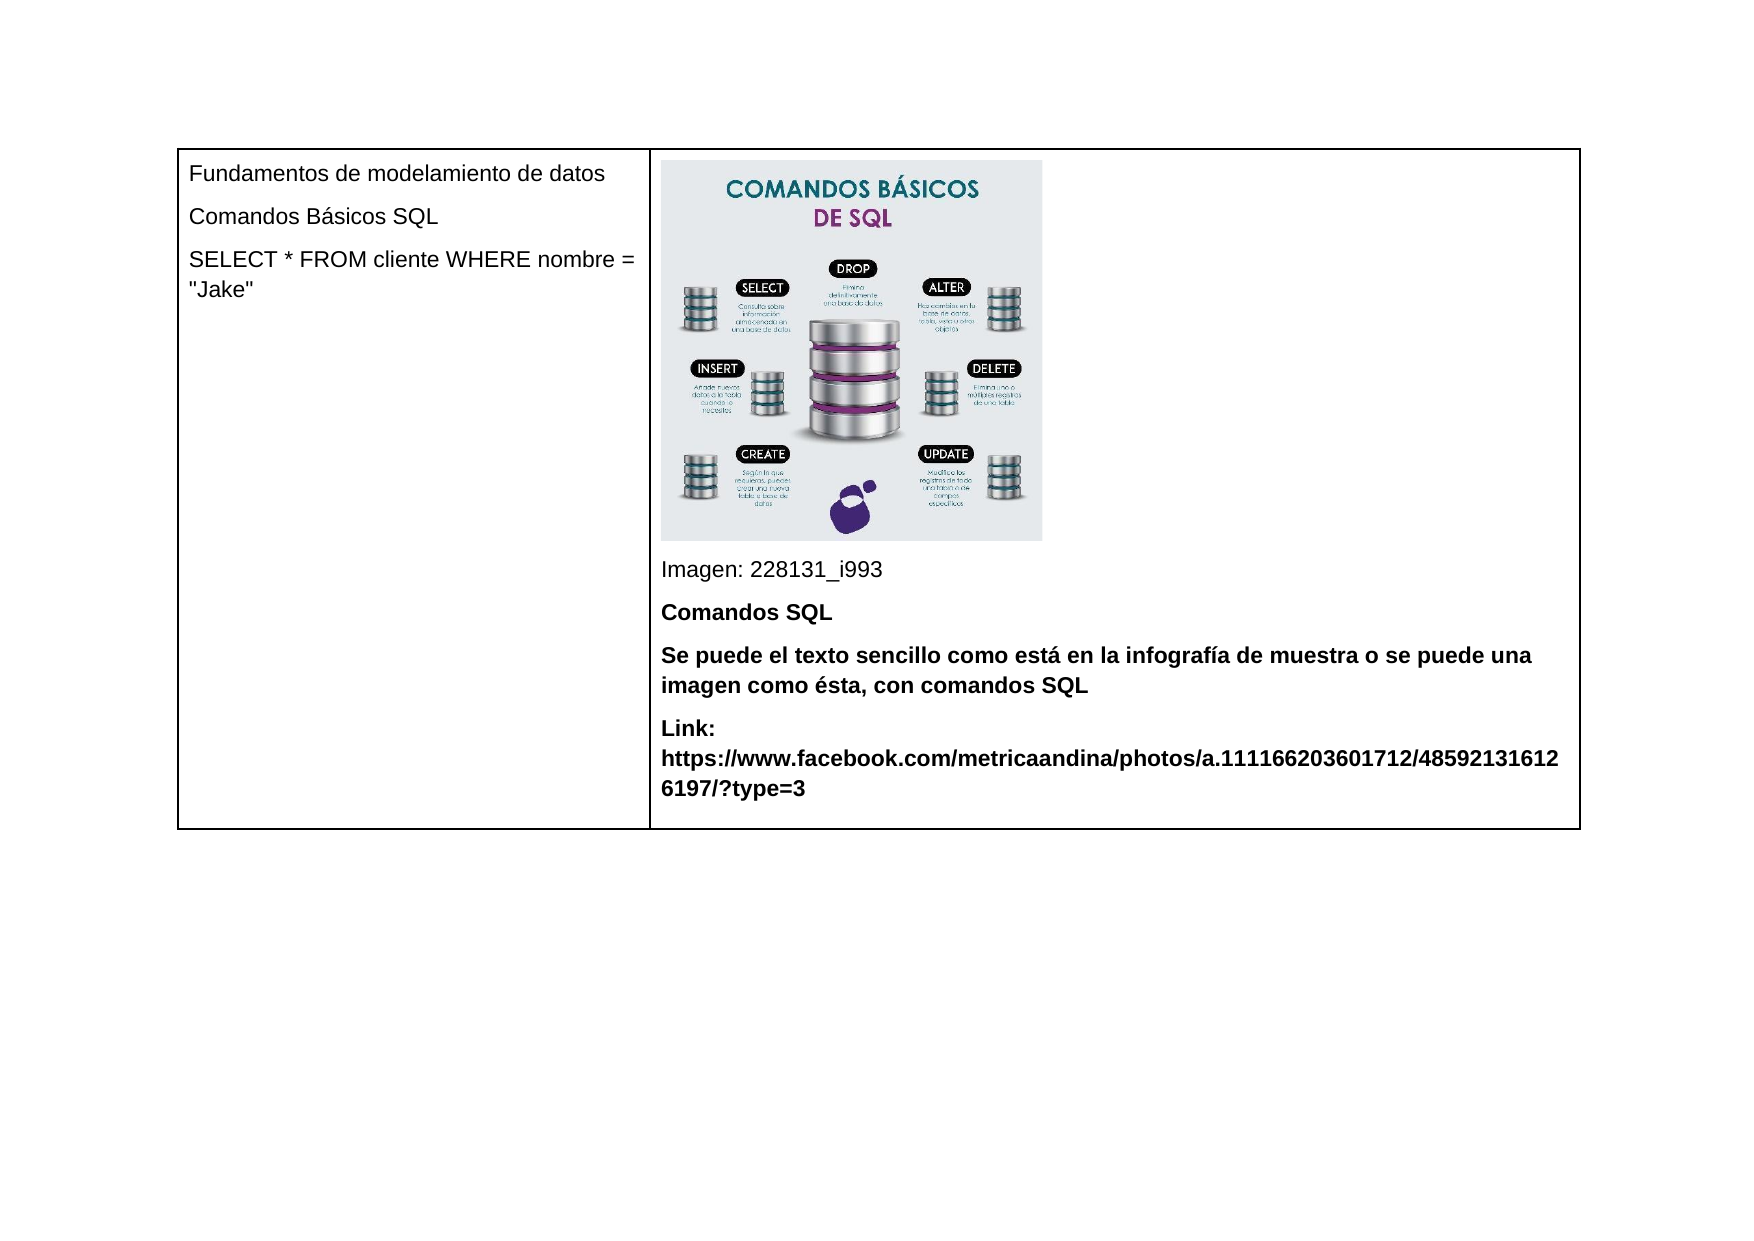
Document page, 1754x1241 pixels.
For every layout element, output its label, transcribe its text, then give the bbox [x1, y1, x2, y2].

picture [660, 160, 1043, 541]
table_cell Imagen: 228131_i993 Comandos SQL Se puede el texto sencillo como está en la infografía de muestra o se puede una imagen como ésta, con comandos SQL Link: https://www.facebook.com/metricaandina/photos/a.111166203601712/485921316126197/?type=3 [651, 150, 1579, 828]
table_cell Fundamentos de modelamiento de datos Comandos Básicos SQL SELECT * FROM cliente WHERE nombre = "Jake" [179, 150, 649, 828]
